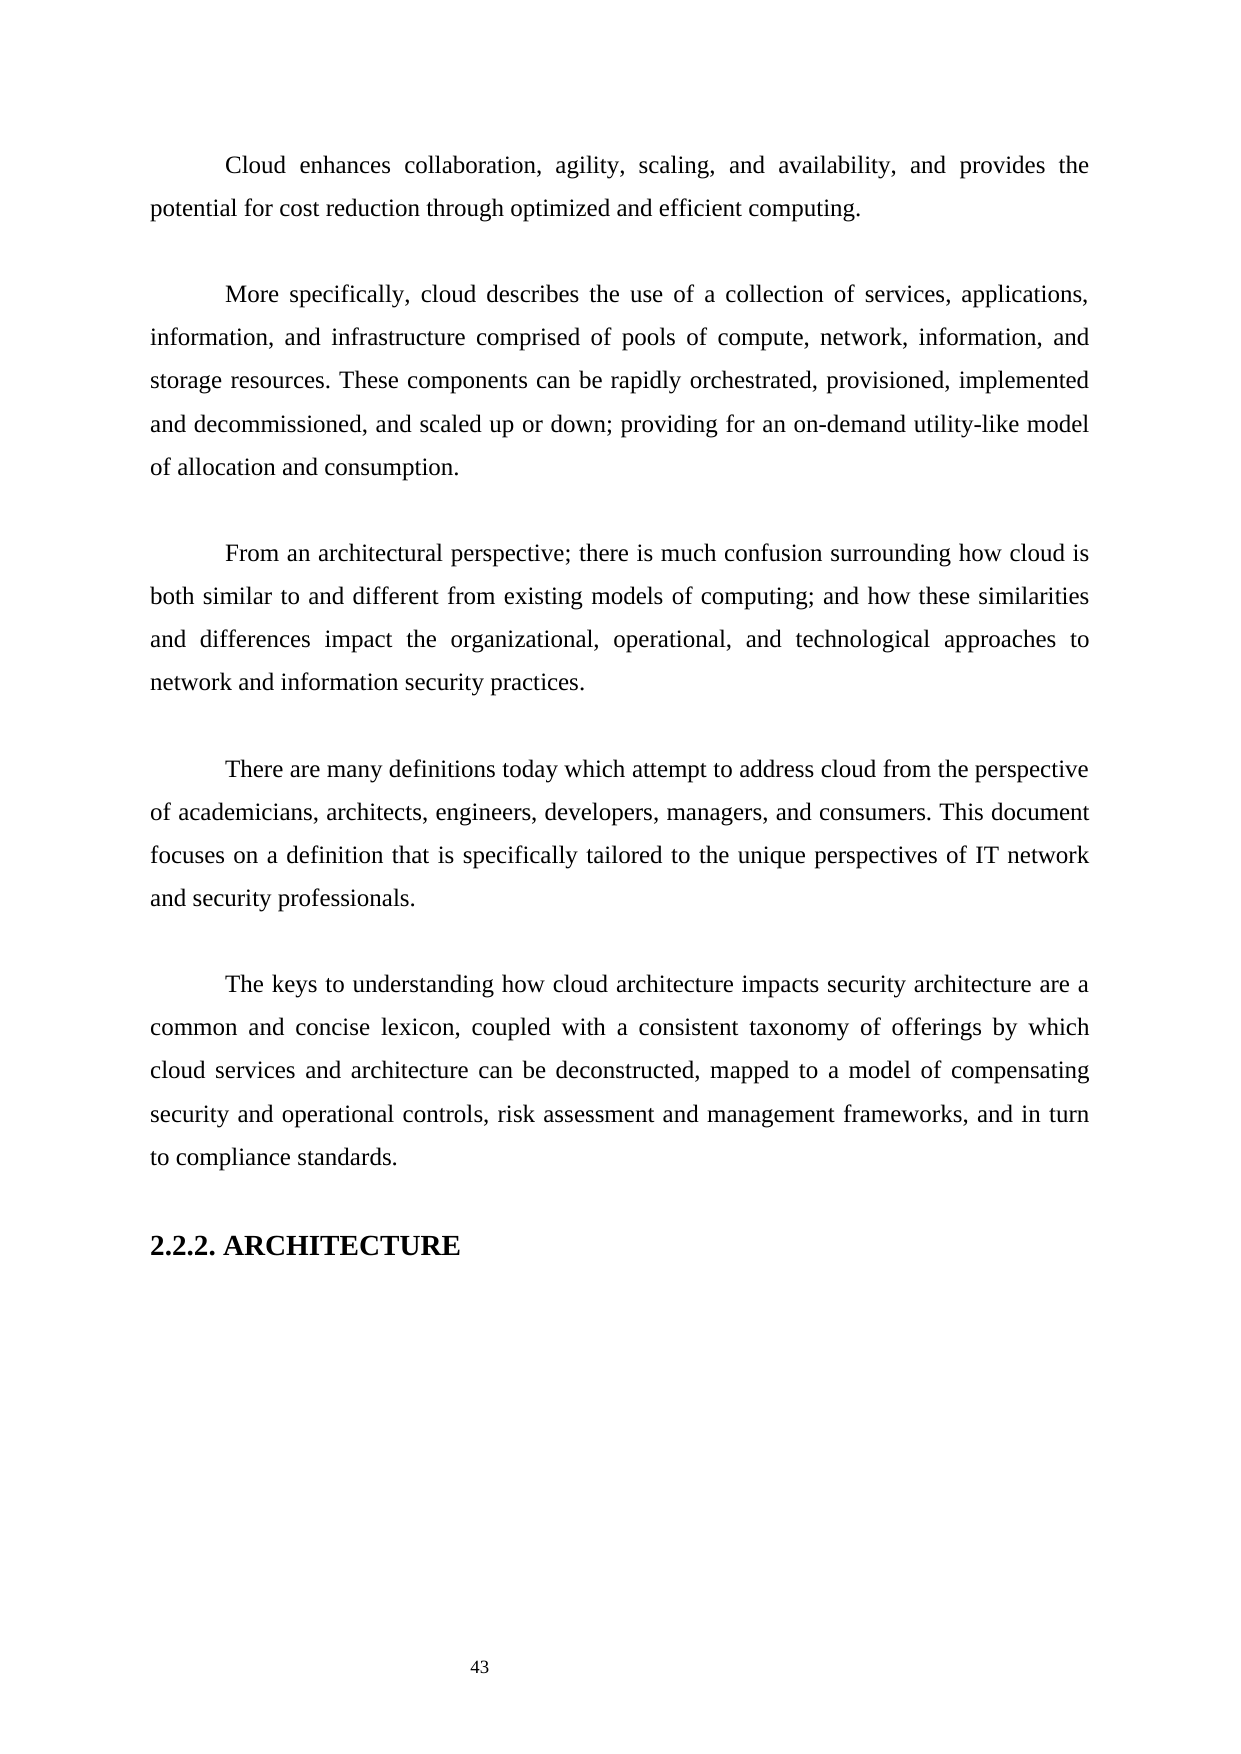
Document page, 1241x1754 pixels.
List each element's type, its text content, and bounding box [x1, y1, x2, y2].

text Cloud enhances collaboration, agility, scaling, and availability, and provides the potential for cost reduction through optimized and efficient computing. [150, 150, 1090, 222]
text There are many definitions today which attempt to address cloud from the perspective of academicians, architects, engineers, developers, managers, and consumers. This document focuses on a definition that is specifically tailored to the unique perspectives of IT network and security professionals. [150, 754, 1090, 912]
text 2.2.2. ARCHITECTURE [150, 1228, 1090, 1262]
text The keys to understanding how cloud architecture impacts security architecture are a common and concise lexicon, coupled with a consistent taxonomy of offerings by which cloud services and architecture can be deconstructed, mapped to a model of compensating security and operational controls, risk assessment and management frameworks, and in turn to compliance standards. [150, 969, 1090, 1171]
text More specifically, cloud describes the use of a collection of services, applications, information, and infrastructure comprised of pools of compute, network, information, and storage resources. These components can be rapidly orchestrated, provisioned, implemented and decommissioned, and scaled up or down; providing for an on-demand utility-like model of allocation and consumption. [150, 279, 1090, 481]
text From an architectural perspective; there is much confusion surrounding how cloud is both similar to and different from existing models of computing; and how these similarities and differences impact the organizational, operational, and technological approaches to network and information security practices. [150, 538, 1090, 696]
